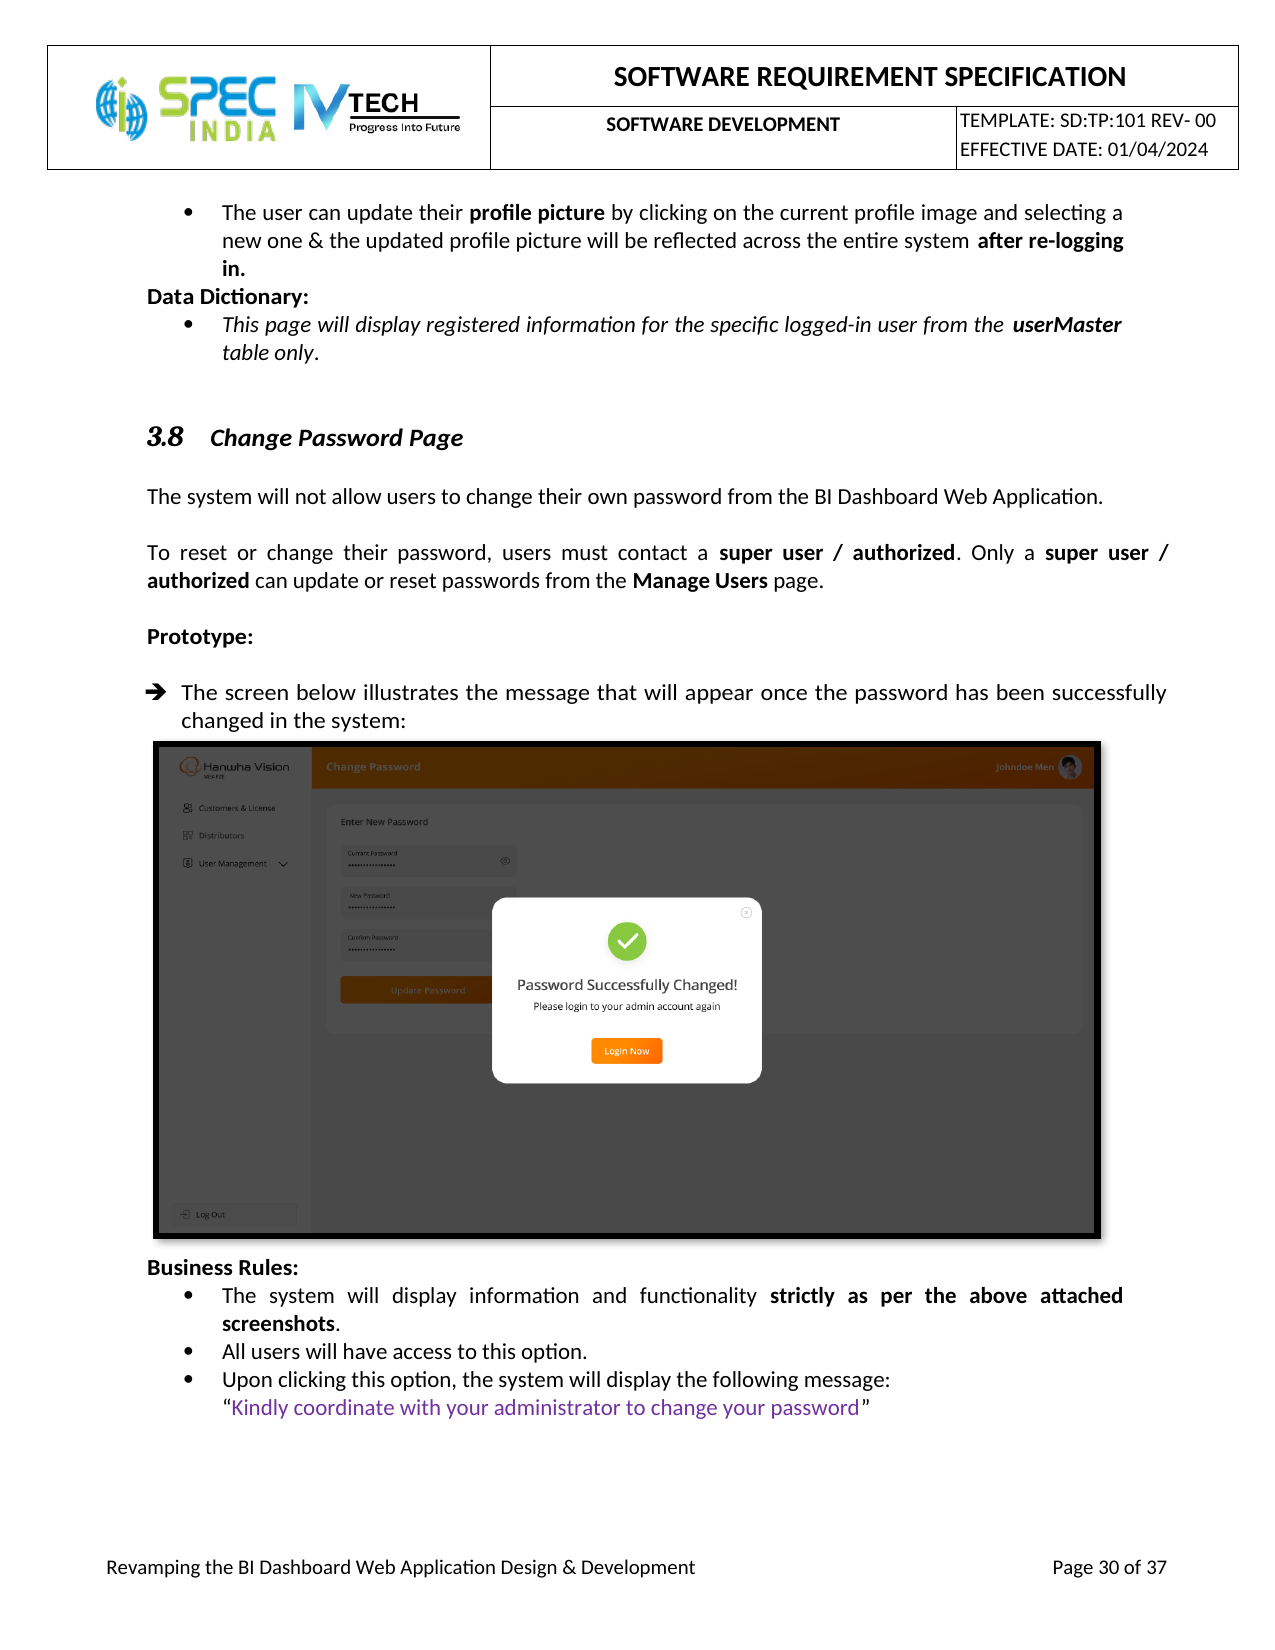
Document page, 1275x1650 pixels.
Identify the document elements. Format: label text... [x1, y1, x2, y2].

text The system will not allow users to change their own password from the BI Dashboard Web Application. [147, 482, 1169, 510]
list The system will display information and functionality strictly as per the above attached screenshots. [184, 1281, 1124, 1337]
list The user can update their profile picture by clicking on the current profile image and selecting a new one & the updated profile picture will be reflected across the entire system after re-logging in. [184, 198, 1124, 282]
text Data Dictionary: [147, 282, 1169, 310]
picture [159, 747, 1094, 1233]
list All users will have access to this option. [184, 1337, 1124, 1365]
list The screen below illustrates the message that will appear once the password has been successfully changed in the system: [144, 678, 1169, 734]
list This page will display registered information for the specific logged-in user from the userMaster table only. [184, 310, 1124, 366]
picture [283, 72, 473, 143]
text Prototype: [147, 622, 1169, 650]
list Upon clicking this option, the system will display the following message: [184, 1365, 1124, 1393]
picture [107, 90, 112, 101]
text Business Rules: [147, 1253, 1169, 1281]
text To reset or change their password, users must contact a super user / authorized. Only a super user / authorized can update or reset passwords from the Manage Users page. [147, 538, 1169, 594]
picture [100, 91, 106, 104]
picture [96, 75, 277, 143]
subtitle Change Password Page [147, 421, 1169, 454]
list “Kindly coordinate with your administrator to change your password” [222, 1393, 1124, 1421]
